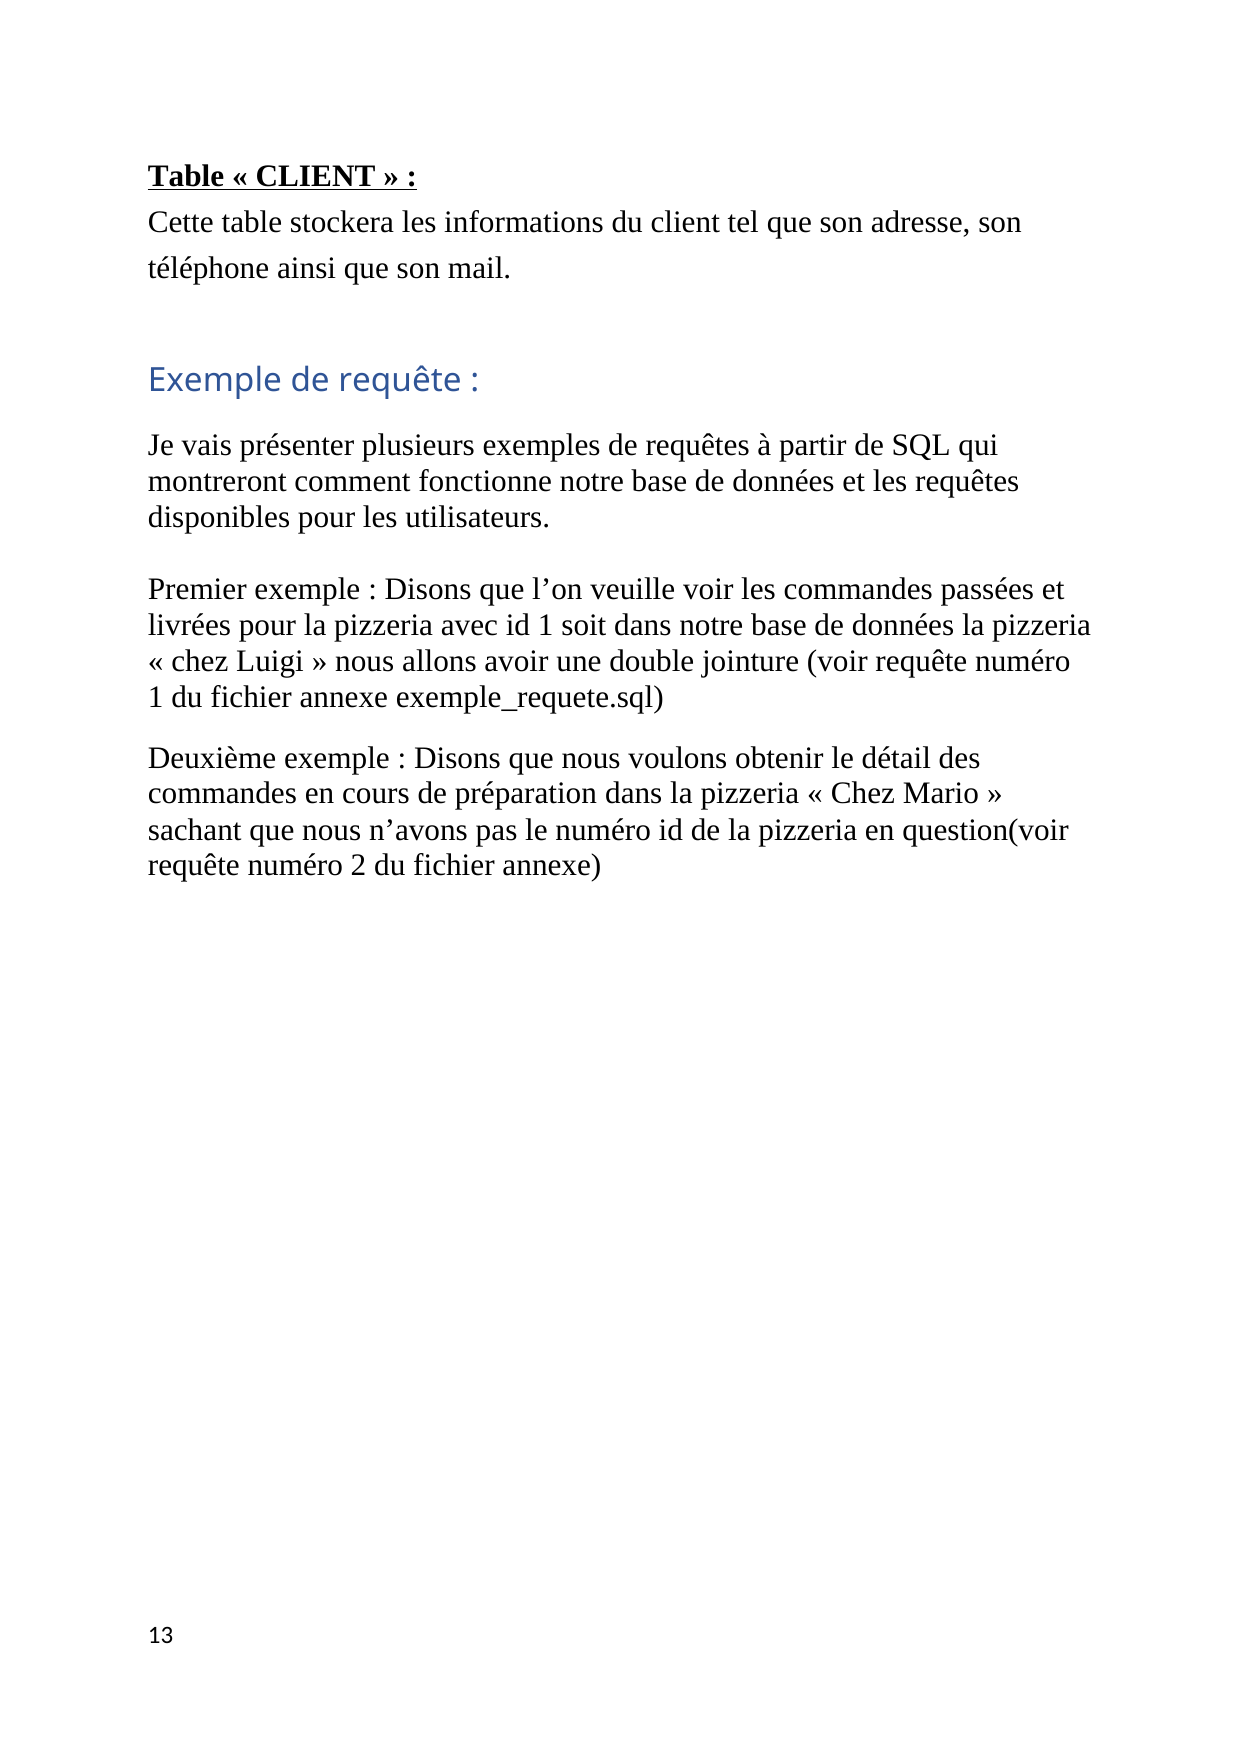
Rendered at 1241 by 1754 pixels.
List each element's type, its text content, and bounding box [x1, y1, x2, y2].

subtitle Deuxième exemple : Disons que nous voulons obtenir le détail des commandes en cours de préparation dans la pizzeria « Chez Mario » sachant que nous n’avons pas le numéro id de la pizzeria en question(voir requête numéro 2 du fichier annexe) [148, 739, 1093, 1009]
text Table « CLIENT » : Cette table stockera les informations du client tel que son adresse, son téléphone ainsi que son mail. [148, 148, 1093, 331]
subtitle Exemple de requête : [148, 356, 1093, 401]
subtitle Je vais présenter plusieurs exemples de requêtes à partir de SQL qui montreront comment fonctionne notre base de données et les requêtes disponibles pour les utilisateurs. Premier exemple : Disons que l’on veuille voir les commandes passées et livrées pour la pizzeria avec id 1 soit dans notre base de données la pizzeria « chez Luigi » nous allons avoir une double jointure (voir requête numéro 1 du fichier annexe exemple_requete.sql) [148, 426, 1093, 714]
